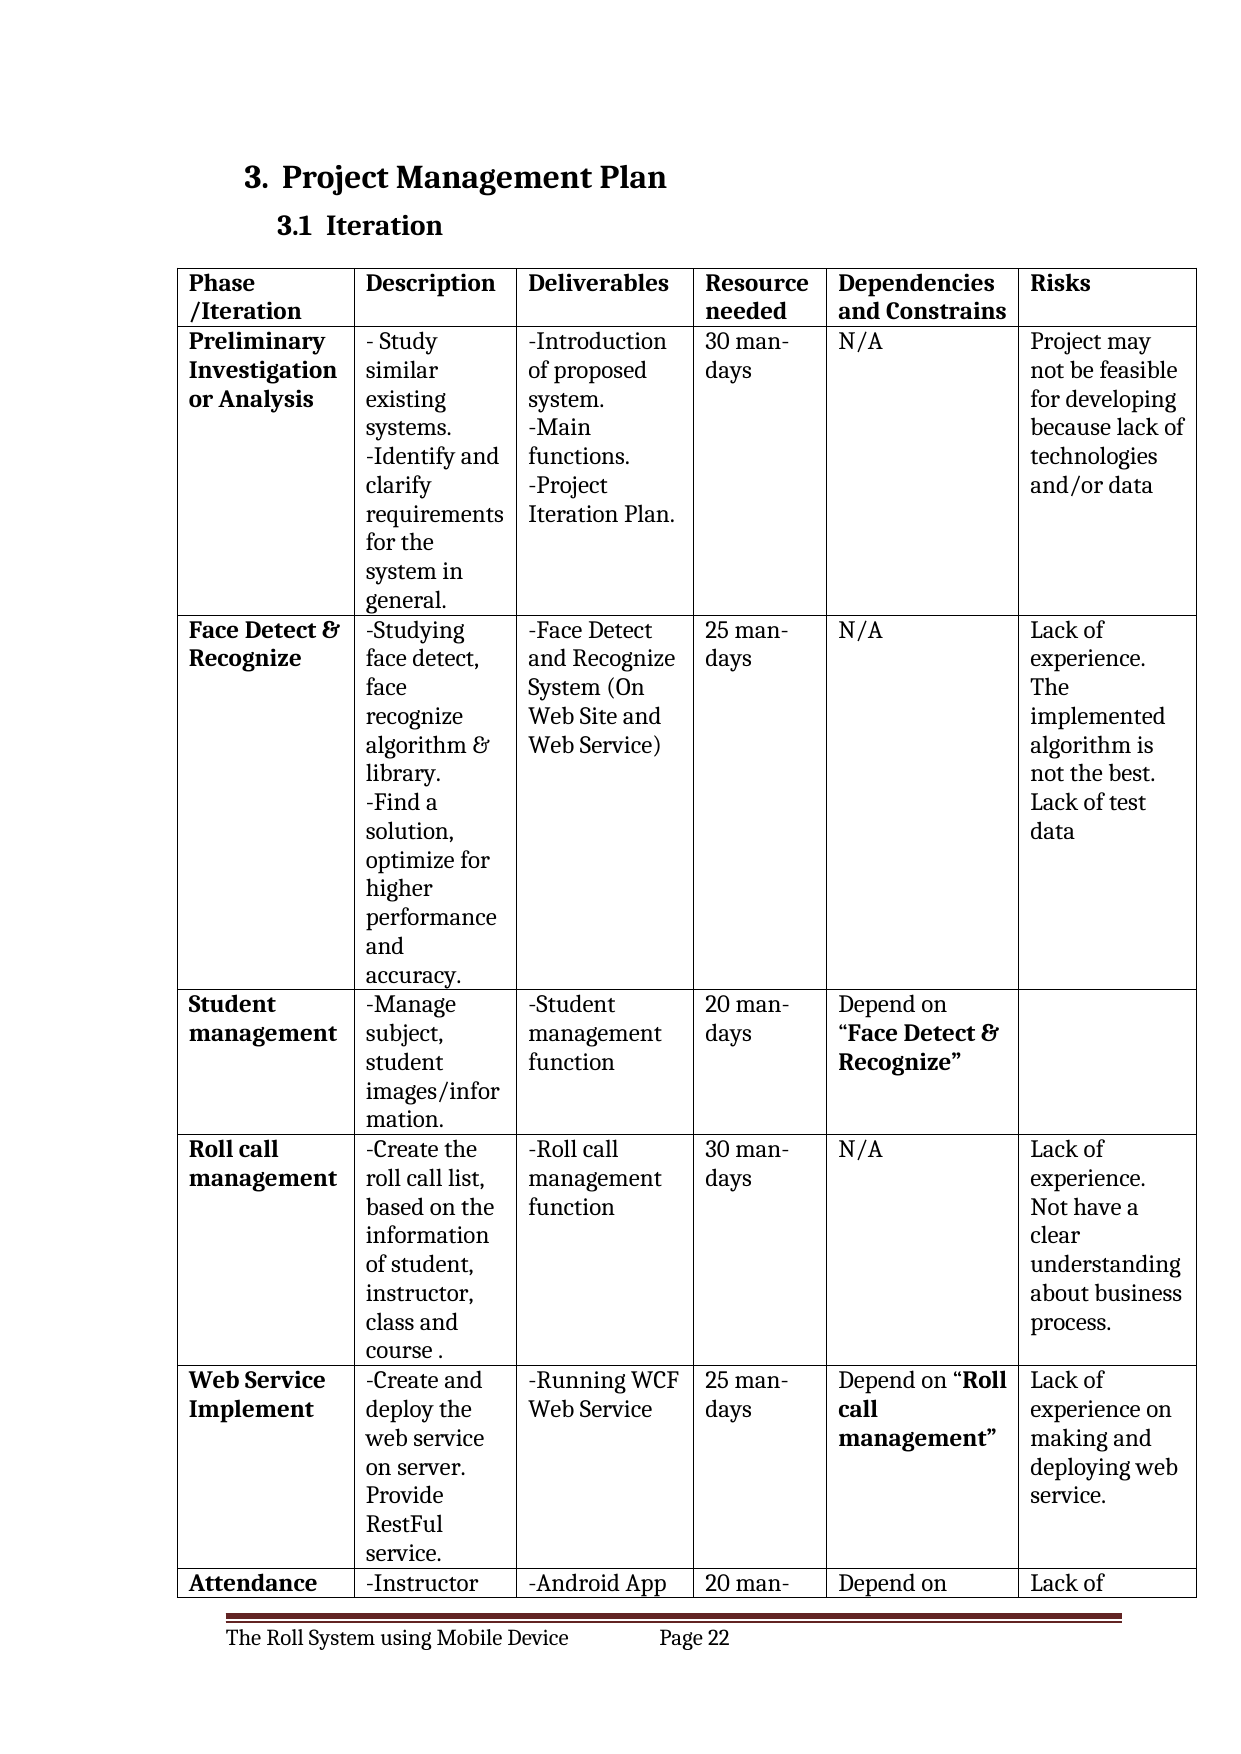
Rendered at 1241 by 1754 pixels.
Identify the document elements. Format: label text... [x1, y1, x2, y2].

table_cell Lack of experience. Not have a clear understanding about business process. [1019, 1135, 1196, 1365]
table_cell Project may not be feasible for developing because lack of technologies and/or data [1019, 327, 1196, 614]
table_cell -Manage subject, student images/information. [355, 990, 516, 1134]
subtitle Iteration [277, 209, 1122, 242]
table_cell -Create the roll call list, based on the information of student, instructor, class and course . [355, 1135, 516, 1365]
table_cell 30 man-days [694, 1135, 826, 1365]
table_cell Roll call management [178, 1135, 354, 1365]
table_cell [827, 1569, 1018, 1597]
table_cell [1019, 1569, 1196, 1597]
table_cell Student management [178, 990, 354, 1134]
table_cell -Student management function [517, 990, 693, 1134]
table_header Dependencies and Constrains [827, 269, 1018, 326]
table_cell -Studying face detect, face recognize algorithm & library. -Find a solution, optimize for higher performance and accuracy. [355, 616, 516, 989]
table_cell -Face Detect and Recognize System (On Web Site and Web Service) [517, 616, 693, 989]
table_cell -Roll call management function [517, 1135, 693, 1365]
table_cell Depend on “Face Detect & Recognize” [827, 990, 1018, 1134]
table_cell Preliminary Investigation or Analysis [178, 327, 354, 614]
table_header Deliverables [517, 269, 693, 326]
table_header Description [355, 269, 516, 326]
table_cell N/A [827, 1135, 1018, 1365]
table_cell 30 man-days [694, 327, 826, 614]
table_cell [355, 1569, 516, 1597]
subtitle Project Management Plan [244, 158, 1122, 196]
table_cell 25 man-days [694, 1366, 826, 1567]
table_cell N/A [827, 327, 1018, 614]
table_cell N/A [827, 616, 1018, 989]
table_header Risks [1019, 269, 1196, 326]
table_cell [517, 1569, 693, 1597]
table_cell Lack of experience. The implemented algorithm is not the best. Lack of test data [1019, 616, 1196, 989]
table_cell -Create and deploy the web service on server. Provide RestFul service. [355, 1366, 516, 1567]
table_cell Lack of experience on making and deploying web service. [1019, 1366, 1196, 1567]
table_header Resource needed [694, 269, 826, 326]
table_cell 25 man-days [694, 616, 826, 989]
table_cell Attendance checking [178, 1569, 354, 1597]
table_cell Face Detect & Recognize [178, 616, 354, 989]
table_cell -Introduction of proposed system. -Main functions. -Project Iteration Plan. [517, 327, 693, 614]
table_cell -Running WCF Web Service [517, 1366, 693, 1567]
table_cell Depend on “Roll call management” [827, 1366, 1018, 1567]
table_cell 20 man-days [694, 990, 826, 1134]
table_cell 20 man-days [694, 1569, 826, 1597]
table_cell [1019, 990, 1196, 1134]
table_cell - Study similar existing systems. -Identify and clarify requirements for the system in general. [355, 327, 516, 614]
table_cell Web Service Implement [178, 1366, 354, 1567]
table_header Phase /Iteration [178, 269, 354, 326]
